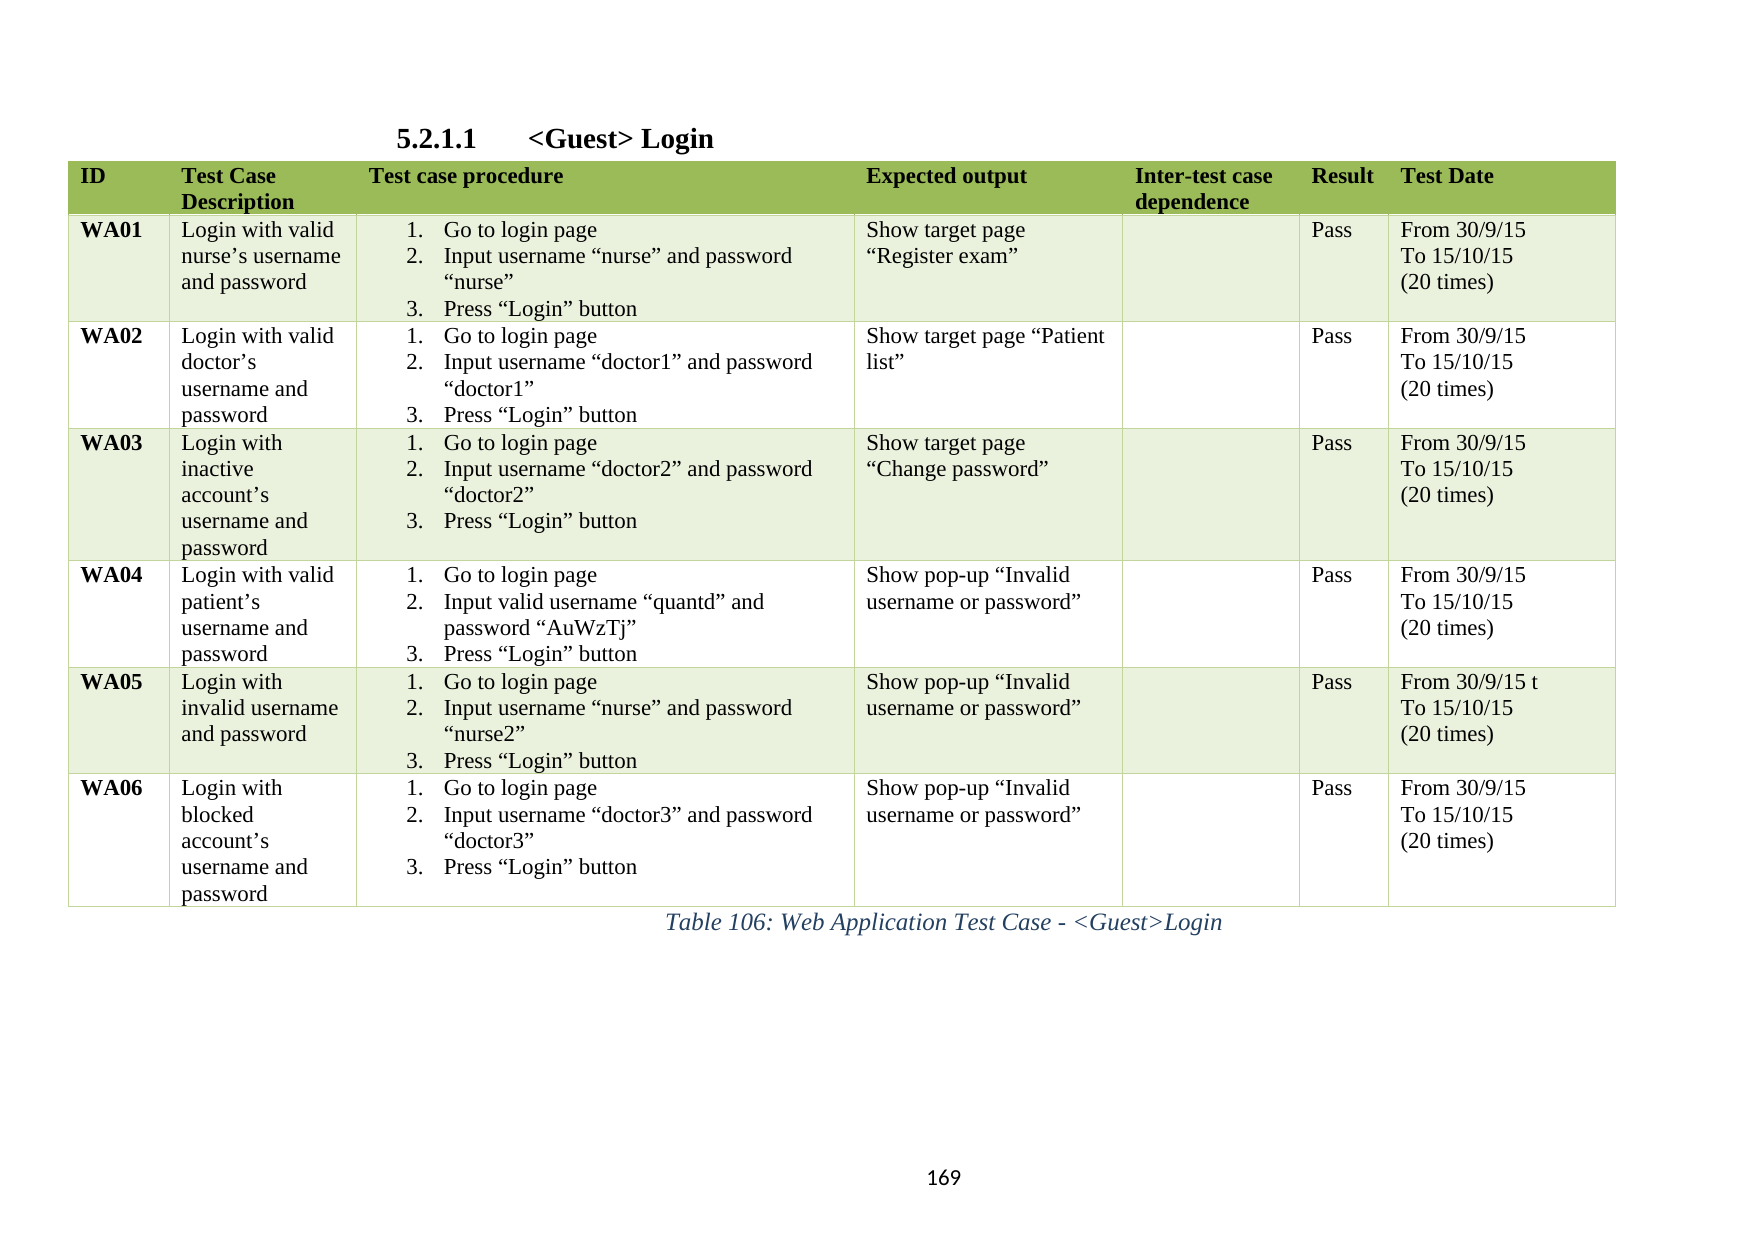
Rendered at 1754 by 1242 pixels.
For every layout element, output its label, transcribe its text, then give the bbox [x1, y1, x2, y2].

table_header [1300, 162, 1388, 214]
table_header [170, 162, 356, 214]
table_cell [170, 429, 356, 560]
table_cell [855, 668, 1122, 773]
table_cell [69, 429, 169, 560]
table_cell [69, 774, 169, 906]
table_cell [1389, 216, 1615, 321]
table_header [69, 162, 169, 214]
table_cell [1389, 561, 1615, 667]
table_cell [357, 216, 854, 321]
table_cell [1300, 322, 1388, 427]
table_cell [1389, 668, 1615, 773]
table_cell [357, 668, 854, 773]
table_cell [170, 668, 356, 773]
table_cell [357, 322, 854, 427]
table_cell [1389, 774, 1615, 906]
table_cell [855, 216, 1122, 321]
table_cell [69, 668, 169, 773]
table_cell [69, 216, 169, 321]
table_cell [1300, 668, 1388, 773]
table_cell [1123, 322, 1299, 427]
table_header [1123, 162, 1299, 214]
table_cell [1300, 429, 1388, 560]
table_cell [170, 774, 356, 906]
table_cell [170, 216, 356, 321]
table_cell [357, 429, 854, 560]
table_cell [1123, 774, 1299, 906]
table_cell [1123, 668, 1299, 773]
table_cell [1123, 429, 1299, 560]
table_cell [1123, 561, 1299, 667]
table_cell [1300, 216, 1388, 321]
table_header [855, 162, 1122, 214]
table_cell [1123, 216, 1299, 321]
subtitle <Guest> Login [396, 121, 1725, 154]
text Table 106: Web Application Test Case - <Guest>Login [162, 907, 1725, 936]
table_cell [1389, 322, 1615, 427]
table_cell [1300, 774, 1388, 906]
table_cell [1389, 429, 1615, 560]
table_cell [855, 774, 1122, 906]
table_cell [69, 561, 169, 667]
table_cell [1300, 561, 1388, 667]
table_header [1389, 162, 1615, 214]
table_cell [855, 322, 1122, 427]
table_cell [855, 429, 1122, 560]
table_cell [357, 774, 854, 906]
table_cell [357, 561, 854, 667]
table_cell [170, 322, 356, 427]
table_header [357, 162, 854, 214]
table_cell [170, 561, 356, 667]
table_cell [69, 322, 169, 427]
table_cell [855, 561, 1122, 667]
